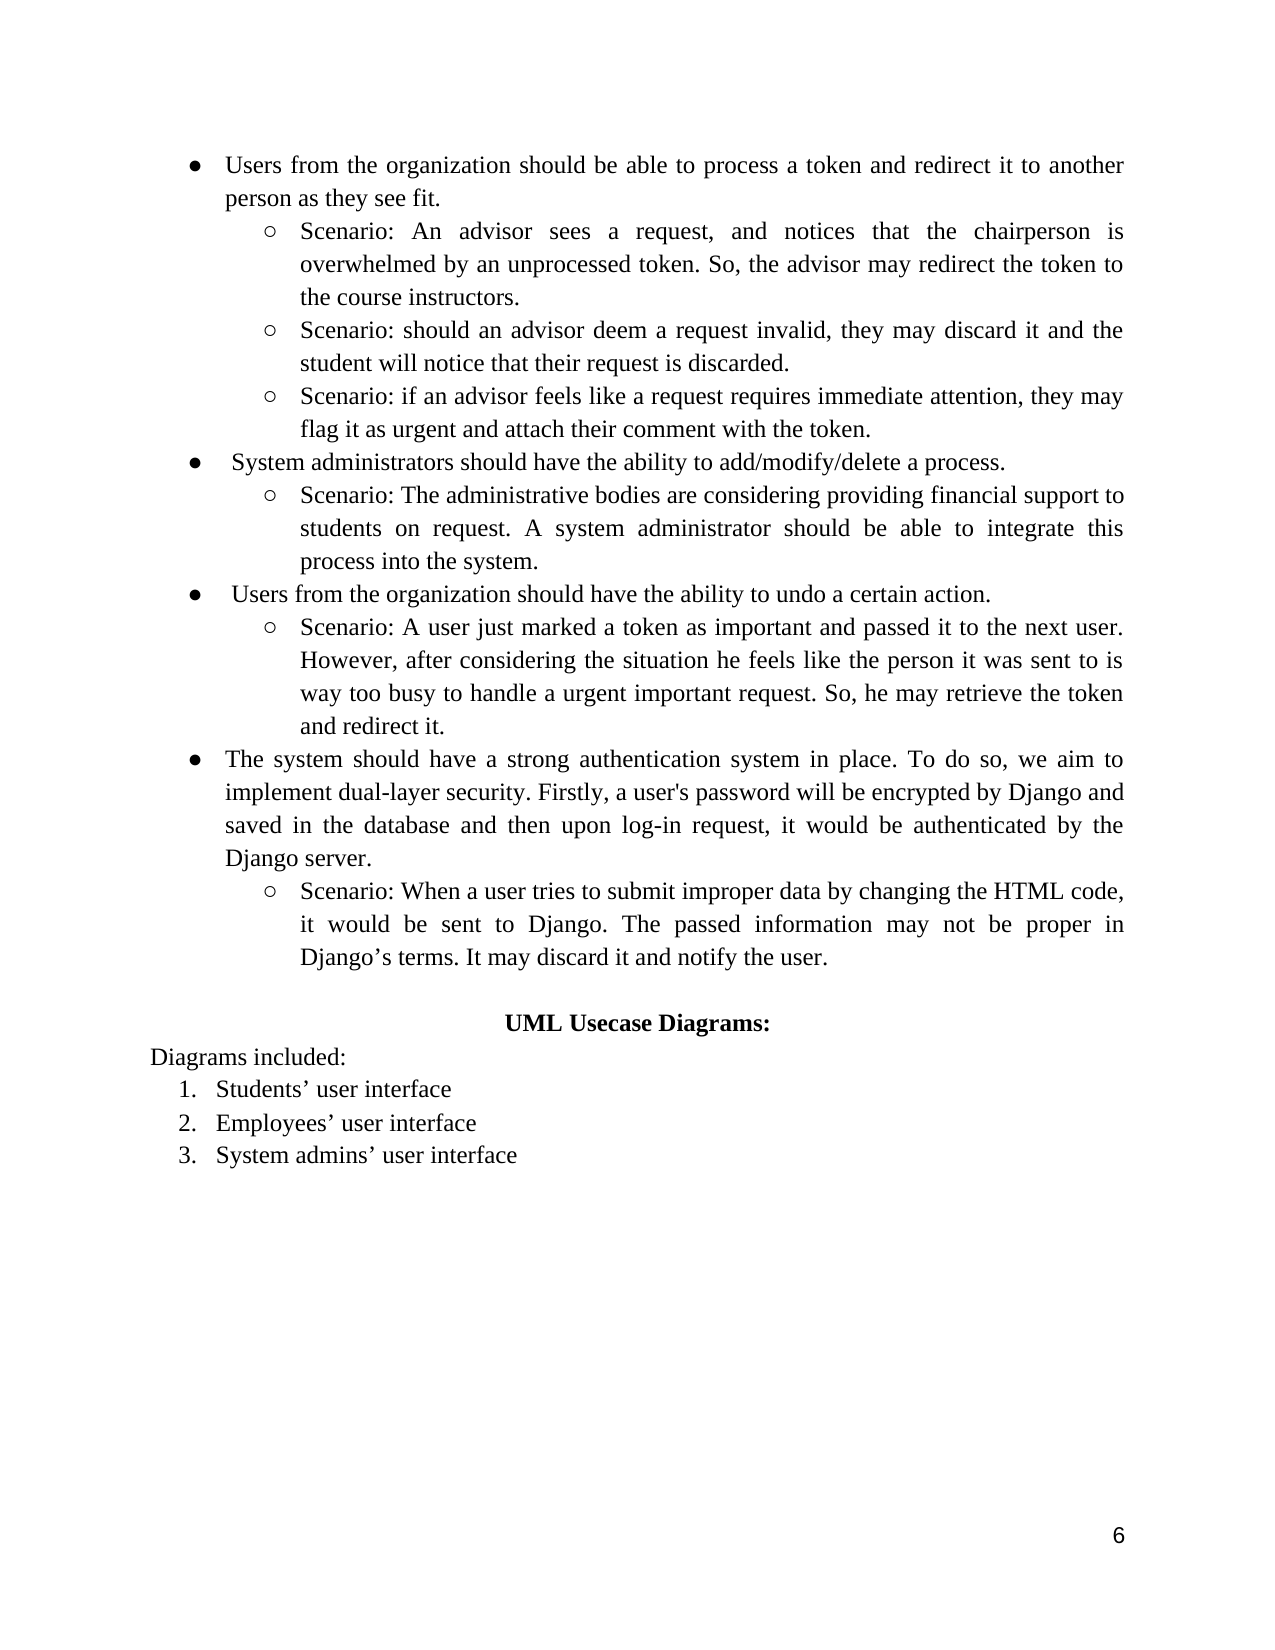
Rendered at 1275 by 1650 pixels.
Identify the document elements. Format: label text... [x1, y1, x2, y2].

text UML Usecase Diagrams: [150, 1008, 1125, 1037]
text Diagrams included: [150, 1042, 1125, 1070]
list The system should have a strong authentication system in place. To do so, we aim to implement dual-layer security. Firstly, a user's password will be encrypted by Django and saved in the database and then upon log-in request, it would be authenticated by the Django server. [187, 744, 1125, 872]
list Scenario: if an advisor feels like a request requires immediate attention, they may flag it as urgent and attach their comment with the token. [262, 381, 1125, 443]
list Students’ user interface [178, 1074, 1125, 1103]
list System admins’ user interface [178, 1141, 1125, 1169]
list Scenario: The administrative bodies are considering providing financial support to students on request. A system administrator should be able to integrate this process into the system. [262, 480, 1125, 575]
list System administrators should have the ability to add/modify/delete a process. [187, 447, 1125, 476]
list Employees’ user interface [178, 1108, 1125, 1136]
list Scenario: An advisor sees a request, and notices that the chairperson is overwhelmed by an unprocessed token. So, the advisor may redirect the token to the course instructors. [262, 216, 1125, 311]
list Users from the organization should have the ability to undo a certain action. [187, 579, 1125, 608]
list Scenario: A user just marked a token as important and passed it to the next user. However, after considering the situation he feels like the person it was sent to is way too busy to handle a urgent important request. So, he may retrieve the token and redirect it. [262, 612, 1125, 740]
list Scenario: When a user tries to submit improper data by changing the HTML code, it would be sent to Django. The passed information may not be proper in Django’s terms. It may discard it and notify the user. [262, 876, 1125, 971]
list Scenario: should an advisor deem a request invalid, they may discard it and the student will notice that their request is discarded. [262, 315, 1125, 377]
list Users from the organization should be able to process a token and redirect it to another person as they see fit. [187, 150, 1125, 212]
